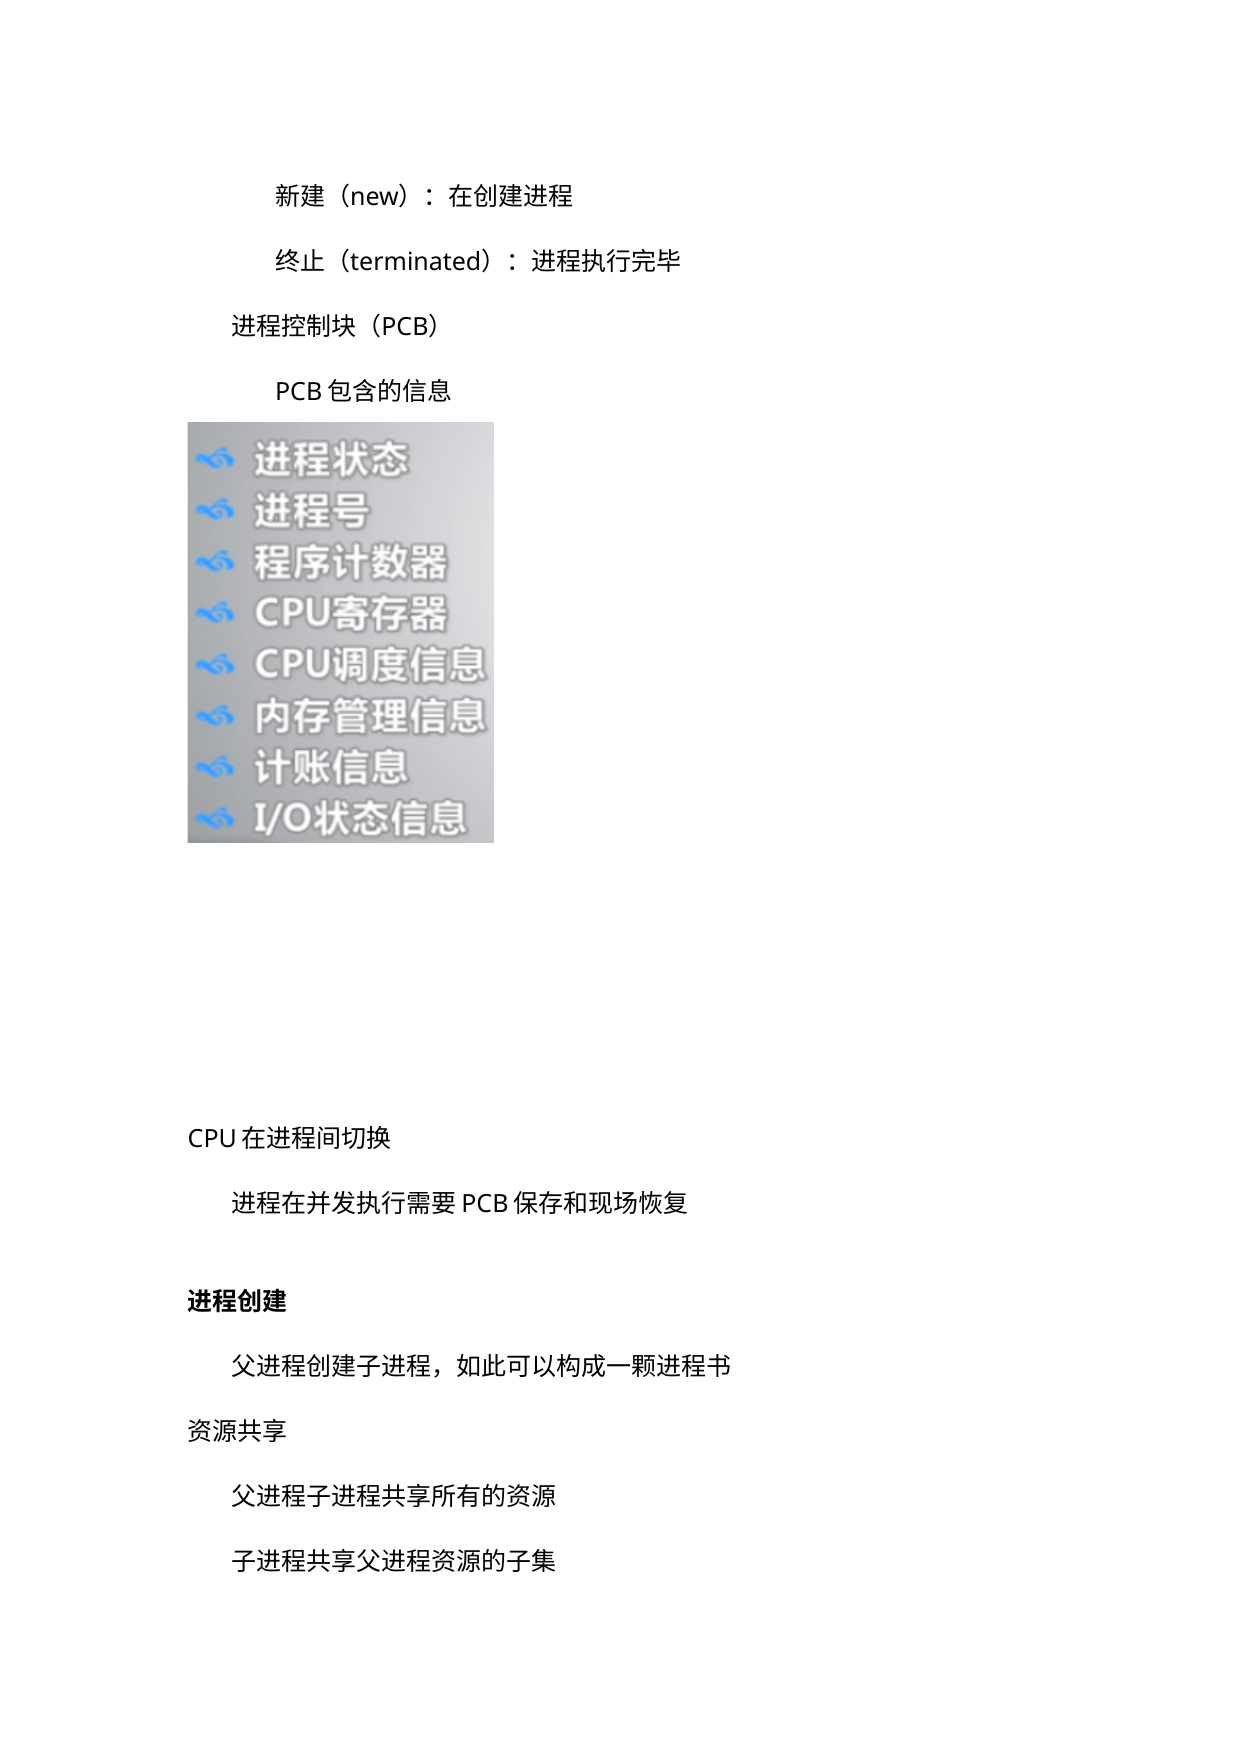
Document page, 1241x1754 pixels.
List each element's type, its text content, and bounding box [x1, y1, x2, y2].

text 进程控制块（PCB） [187, 292, 1053, 357]
text 新建（new）：在创建进程 [187, 162, 1053, 227]
text 资源共享 [187, 1397, 1053, 1462]
text 子进程共享父进程资源的子集 [187, 1527, 1053, 1592]
text 进程创建 [187, 1267, 1053, 1332]
picture [187, 422, 494, 843]
text 父进程创建子进程，如此可以构成一颗进程书 [187, 1332, 1053, 1397]
text CPU在进程间切换 [187, 1104, 1053, 1169]
text 父进程子进程共享所有的资源 [187, 1462, 1053, 1527]
text 进程在并发执行需要PCB保存和现场恢复 [187, 1169, 1053, 1234]
text 终止（terminated）：进程执行完毕 [187, 227, 1053, 292]
text PCB包含的信息 [187, 357, 1053, 422]
